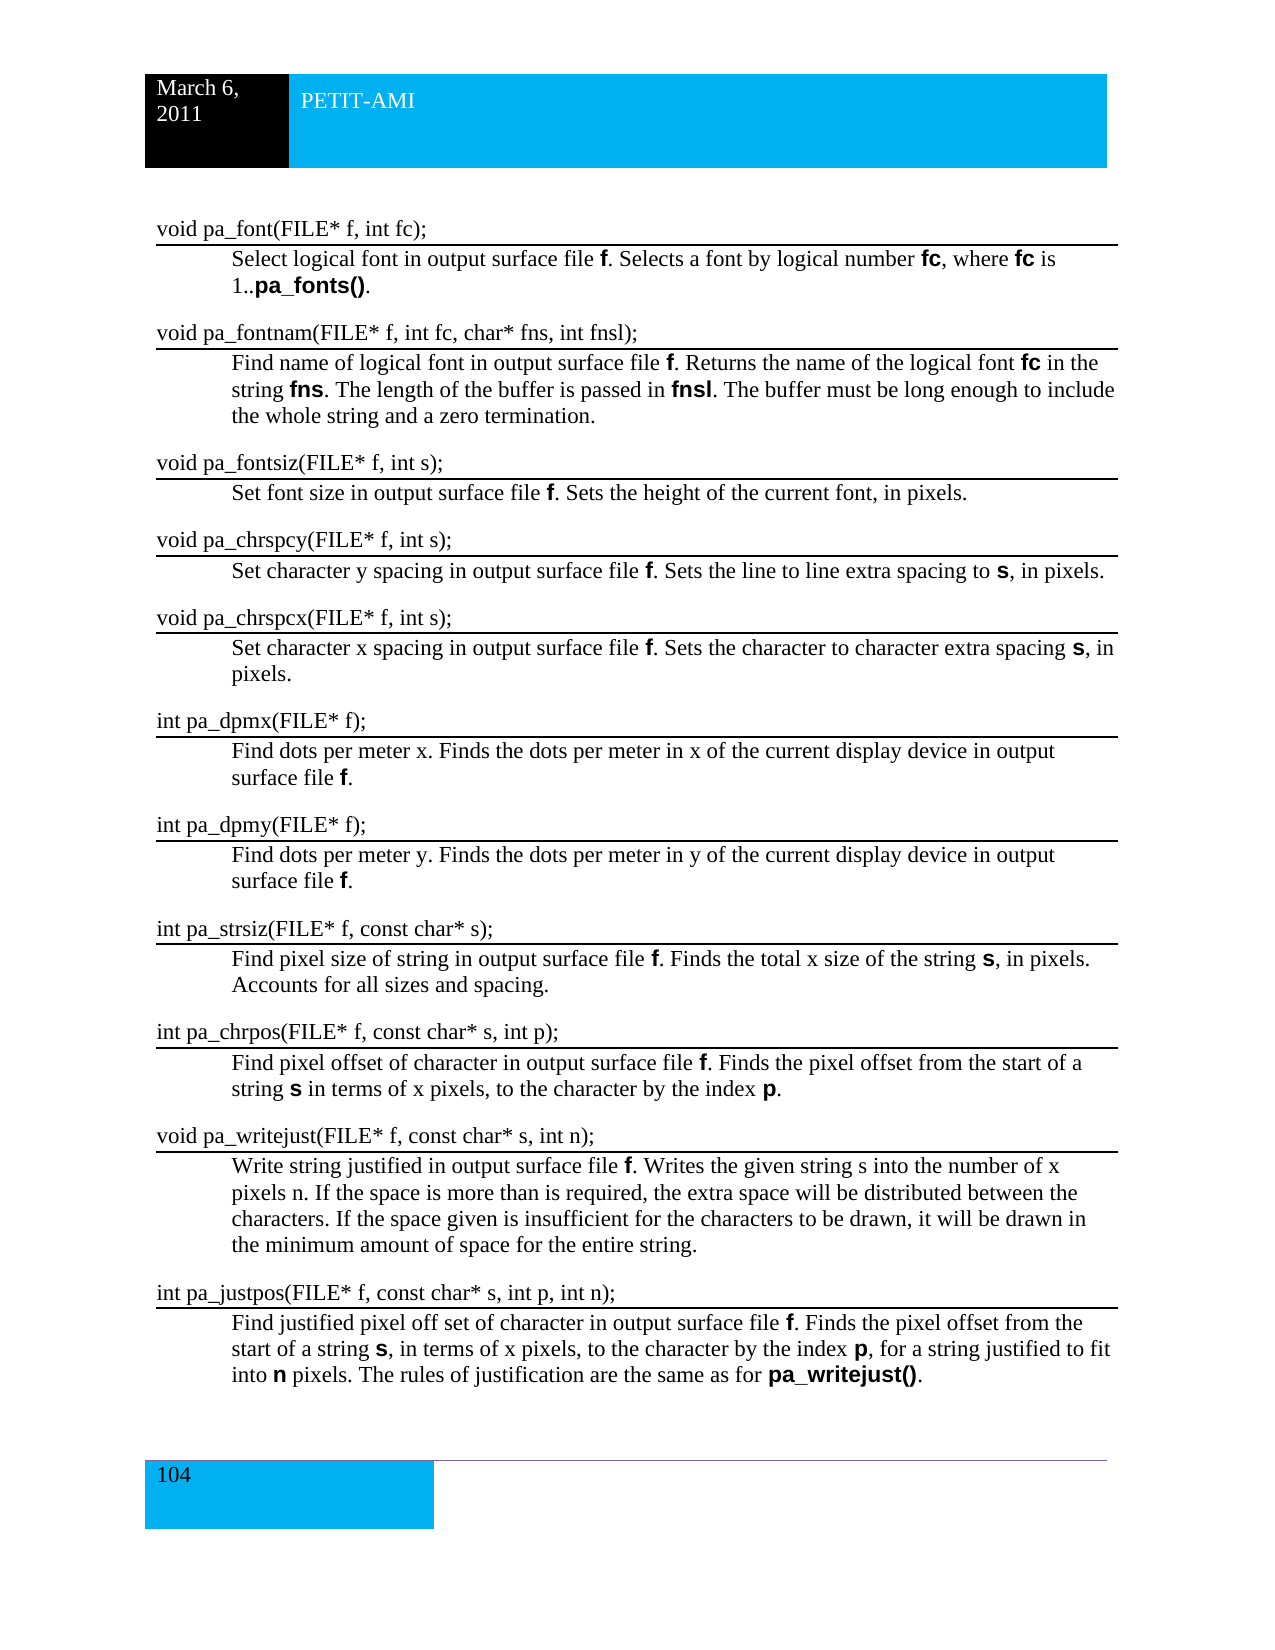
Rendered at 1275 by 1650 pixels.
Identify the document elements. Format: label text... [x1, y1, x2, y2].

text void pa_writejust(FILE* f, const char* s, int n); [156, 1122, 1118, 1151]
text Find dots per meter y. Finds the dots per meter in y of the current display device in output surface file f. [231, 842, 1118, 894]
text void pa_chrspcx(FILE* f, int s); [156, 604, 1118, 632]
text Set character y spacing in output surface file f. Sets the line to line extra spacing to s, in pixels. [231, 557, 1118, 583]
text Find name of logical font in output surface file f. Returns the name of the logical font fc in the string fns. The length of the buffer is passed in fnsl. The buffer must be long enough to include the whole string and a zero termination. [231, 350, 1118, 428]
text void pa_font(FILE* f, int fc); [156, 215, 1118, 244]
text Set character x spacing in output surface file f. Sets the character to character extra spacing s, in pixels. [231, 634, 1118, 687]
text void pa_fontsiz(FILE* f, int s); [156, 449, 1118, 478]
text void pa_chrspcy(FILE* f, int s); [156, 527, 1118, 555]
text void pa_fontnam(FILE* f, int fc, char* fns, int fnsl); [156, 319, 1118, 348]
text Write string justified in output surface file f. Writes the given string s into the number of x pixels n. If the space is more than is required, the extra space will be distributed between the characters. If the space given is insufficient for the characters to be drawn, it will be drawn in the minimum amount of space for the entire string. [231, 1153, 1118, 1258]
text int pa_strsiz(FILE* f, const char* s); [156, 915, 1118, 943]
text int pa_dpmy(FILE* f); [156, 811, 1118, 840]
text int pa_justpos(FILE* f, const char* s, int p, int n); [156, 1278, 1118, 1307]
text Find justified pixel off set of character in output surface file f. Finds the pixel offset from the start of a string s, in terms of x pixels, to the character by the index p, for a string justified to fit into n pixels. The rules of justification are the same as for pa_writejust(). [231, 1309, 1118, 1388]
text int pa_chrpos(FILE* f, const char* s, int p); [156, 1018, 1118, 1047]
text int pa_dpmx(FILE* f); [156, 707, 1118, 736]
text Select logical font in output surface file f. Selects a font by logical number fc, where fc is 1..pa_fonts(). [231, 246, 1118, 298]
text Set font size in output surface file f. Sets the height of the current font, in pixels. [231, 480, 1118, 506]
text Find dots per meter x. Finds the dots per meter in x of the current display device in output surface file f. [231, 738, 1118, 790]
text Find pixel size of string in output surface file f. Finds the total x size of the string s, in pixels. Accounts for all sizes and spacing. [231, 945, 1118, 998]
text Find pixel offset of character in output surface file f. Finds the pixel offset from the start of a string s in terms of x pixels, to the character by the index p. [231, 1049, 1118, 1101]
